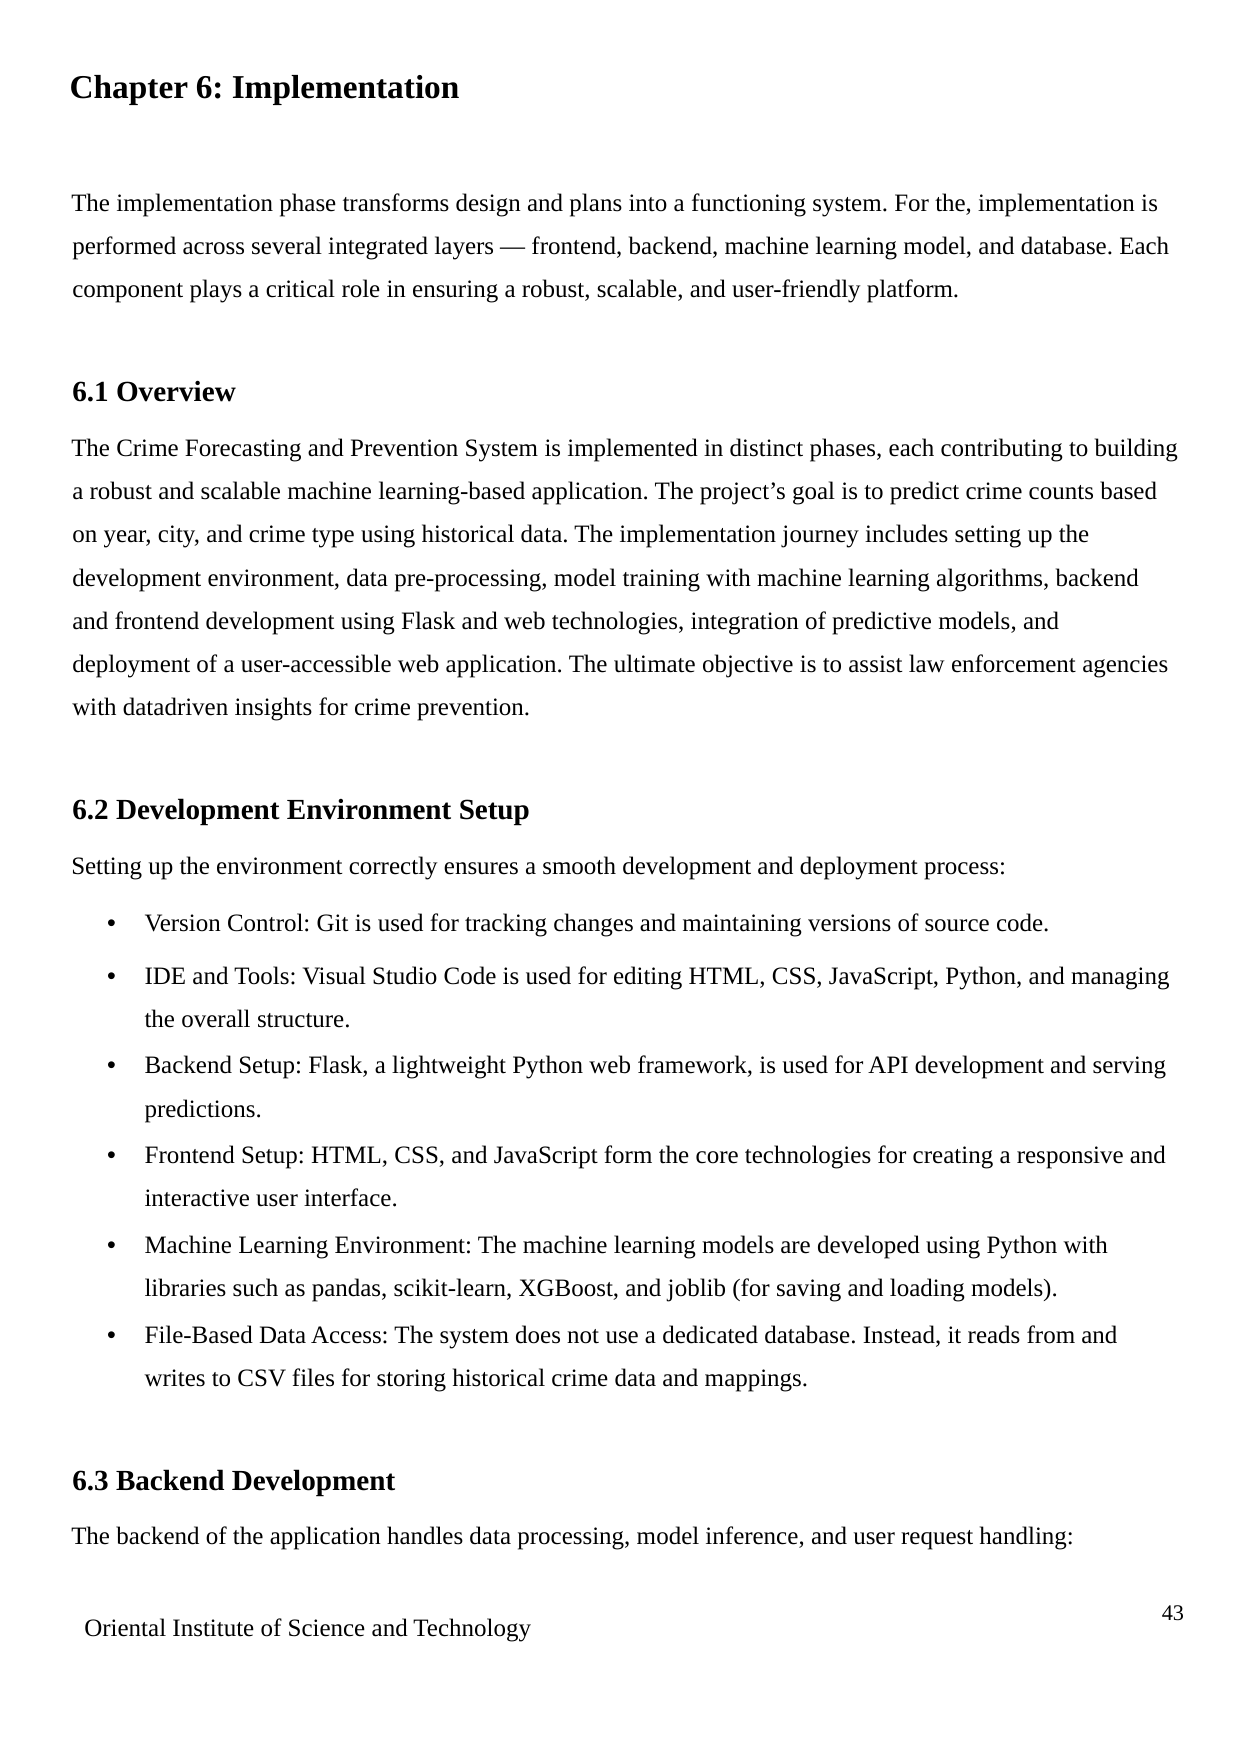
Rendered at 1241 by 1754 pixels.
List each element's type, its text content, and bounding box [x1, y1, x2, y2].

list IDE and Tools: Visual Studio Code is used for editing HTML, CSS, JavaScript, Python, and managing the overall structure. [107, 961, 1180, 1033]
subtitle 6.1 Overview [72, 374, 1226, 408]
text Setting up the environment correctly ensures a smooth development and deployment process: [71, 851, 1180, 880]
list Backend Setup: Flask, a lightweight Python web framework, is used for API development and serving predictions. [107, 1050, 1180, 1122]
list Version Control: Git is used for tracking changes and maintaining versions of source code. [107, 908, 1180, 937]
list Frontend Setup: HTML, CSS, and JavaScript form the core technologies for creating a responsive and interactive user interface. [107, 1140, 1180, 1212]
subtitle 6.2 Development Environment Setup [72, 792, 1226, 826]
subtitle Chapter 6: Implementation [69, 68, 1226, 106]
text The implementation phase transforms design and plans into a functioning system. For the, implementation is performed across several integrated layers — frontend, backend, machine learning model, and database. Each component plays a critical role in ensuring a robust, scalable, and user-friendly platform. [71, 188, 1180, 303]
text The backend of the application handles data processing, model inference, and user request handling: [71, 1521, 1180, 1550]
list File-Based Data Access: The system does not use a dedicated database. Instead, it reads from and writes to CSV files for storing historical crime data and mappings. [107, 1319, 1180, 1392]
list Machine Learning Environment: The machine learning models are developed using Python with libraries such as pandas, scikit-learn, XGBoost, and joblib (for saving and loading models). [107, 1230, 1180, 1302]
subtitle 6.3 Backend Development [72, 1463, 1226, 1496]
text The Crime Forecasting and Prevention System is implemented in distinct phases, each contributing to building a robust and scalable machine learning-based application. The project’s goal is to predict crime counts based on year, city, and crime type using historical data. The implementation journey includes setting up the development environment, data pre-processing, model training with machine learning algorithms, backend and frontend development using Flask and web technologies, integration of predictive models, and deployment of a user-accessible web application. The ultimate objective is to assist law enforcement agencies with datadriven insights for crime prevention. [71, 433, 1180, 721]
